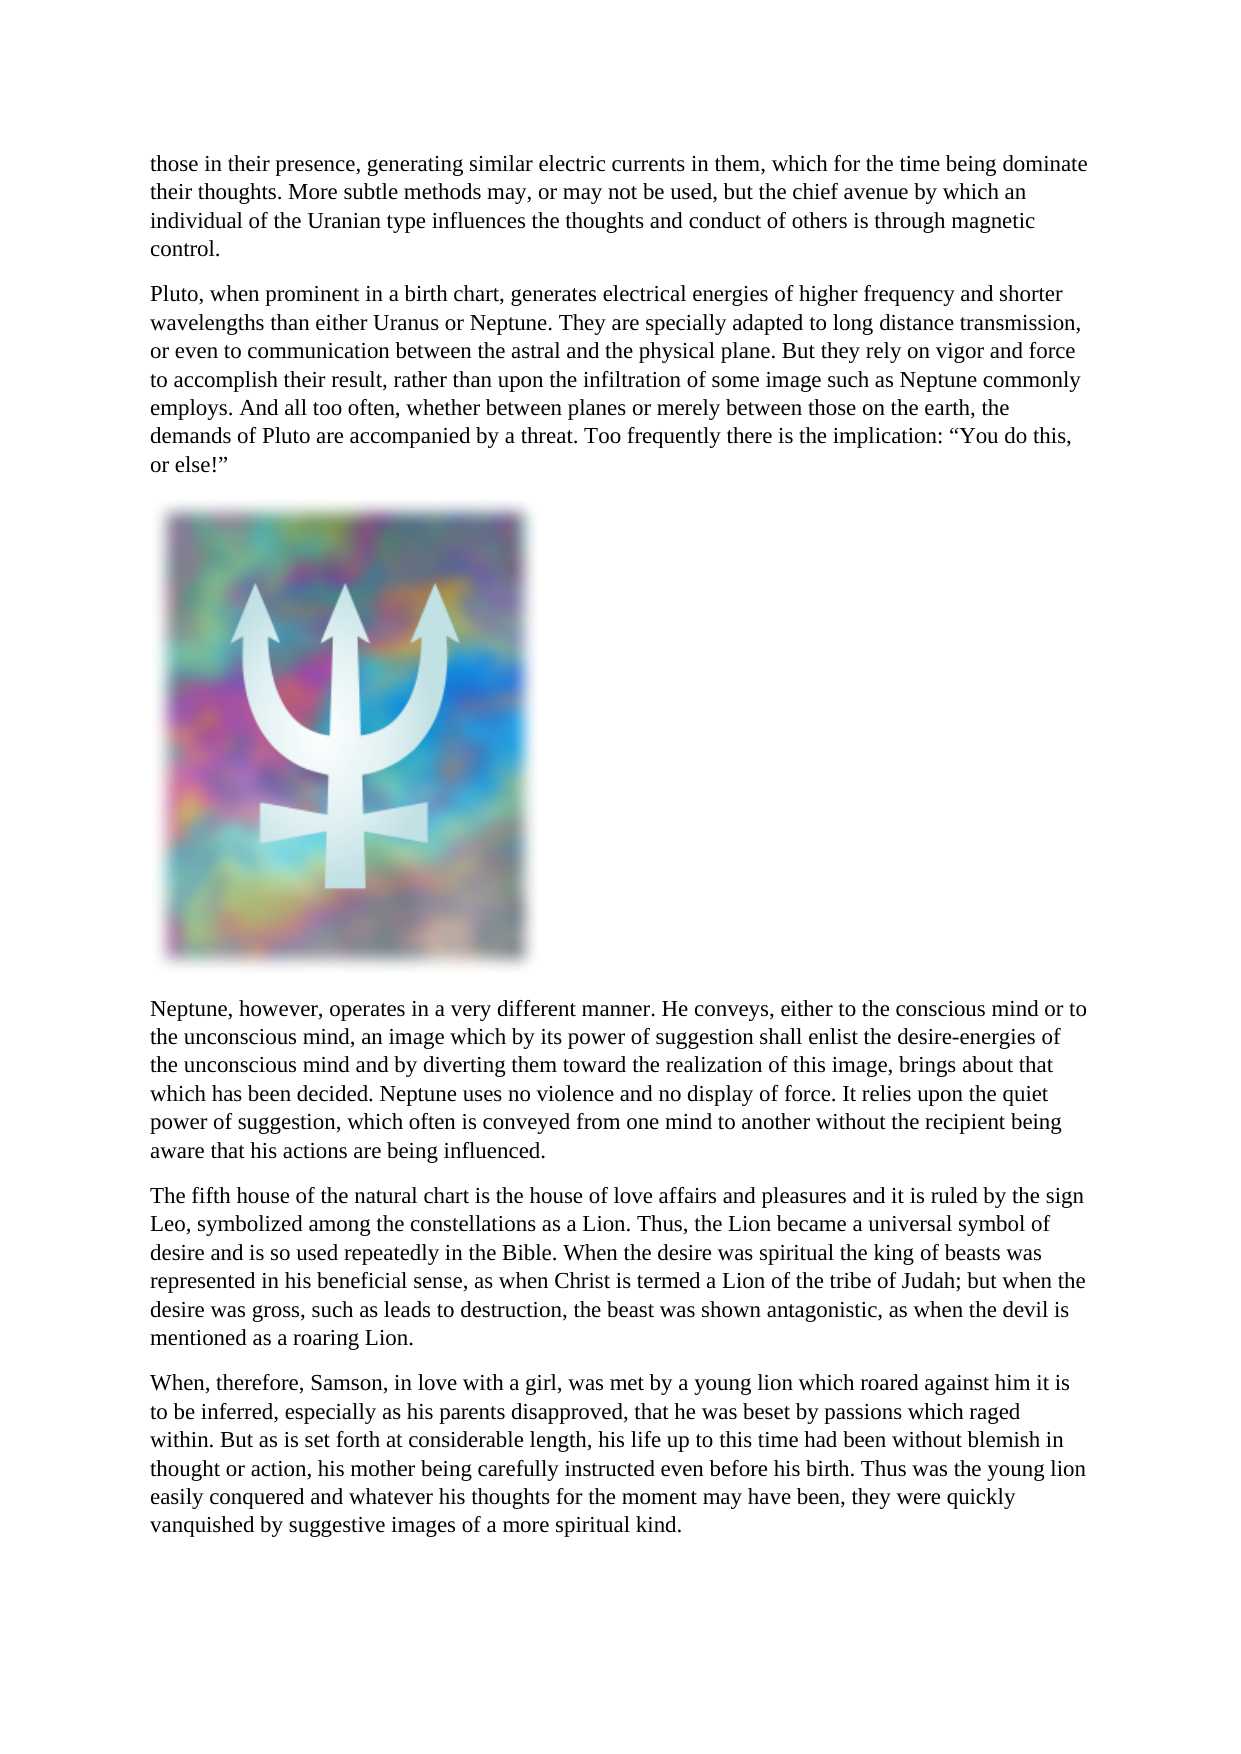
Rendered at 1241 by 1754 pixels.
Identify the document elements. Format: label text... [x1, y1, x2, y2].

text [150, 150, 1090, 262]
picture [150, 496, 541, 976]
text When, therefore, Samson, in love with a girl, was met by a young lion which roared against him it is to be inferred, especially as his parents disapproved, that he was beset by passions which raged within. But as is set forth at considerable length, his life up to this time had been without blemish in thought or action, his mother being carefully instructed even before his birth. Thus was the young lion easily conquered and whatever his thoughts for the moment may have been, they were quickly vanquished by suggestive images of a more spiritual kind. [150, 1369, 1090, 1538]
text The fifth house of the natural chart is the house of love affairs and pleasures and it is ruled by the sign Leo, symbolized among the constellations as a Lion. Thus, the Lion became a universal symbol of desire and is so used repeatedly in the Bible. When the desire was spiritual the king of beasts was represented in his beneficial sense, as when Christ is termed a Lion of the tribe of Judah; but when the desire was gross, such as leads to destruction, the beast was shown antagonistic, as when the devil is mentioned as a roaring Lion. [150, 1182, 1090, 1351]
text Pluto, when prominent in a birth chart, generates electrical energies of higher frequency and shorter wavelengths than either Uranus or Neptune. They are specially adapted to long distance transmission, or even to communication between the astral and the physical plane. But they rely on vigor and force to accomplish their result, rather than upon the infiltration of some image such as Neptune commonly employs. And all too often, whether between planes or merely between those on the earth, the demands of Pluto are accompanied by a threat. Too frequently there is the implication: “You do this, or else!” [150, 280, 1090, 477]
text Neptune, however, operates in a very different manner. He conveys, either to the conscious mind or to the unconscious mind, an image which by its power of suggestion shall enlist the desire-energies of the unconscious mind and by diverting them toward the realization of this image, brings about that which has been decided. Neptune uses no violence and no display of force. It relies upon the quiet power of suggestion, which often is conveyed from one mind to another without the recipient being aware that his actions are being influenced. [150, 995, 1090, 1163]
